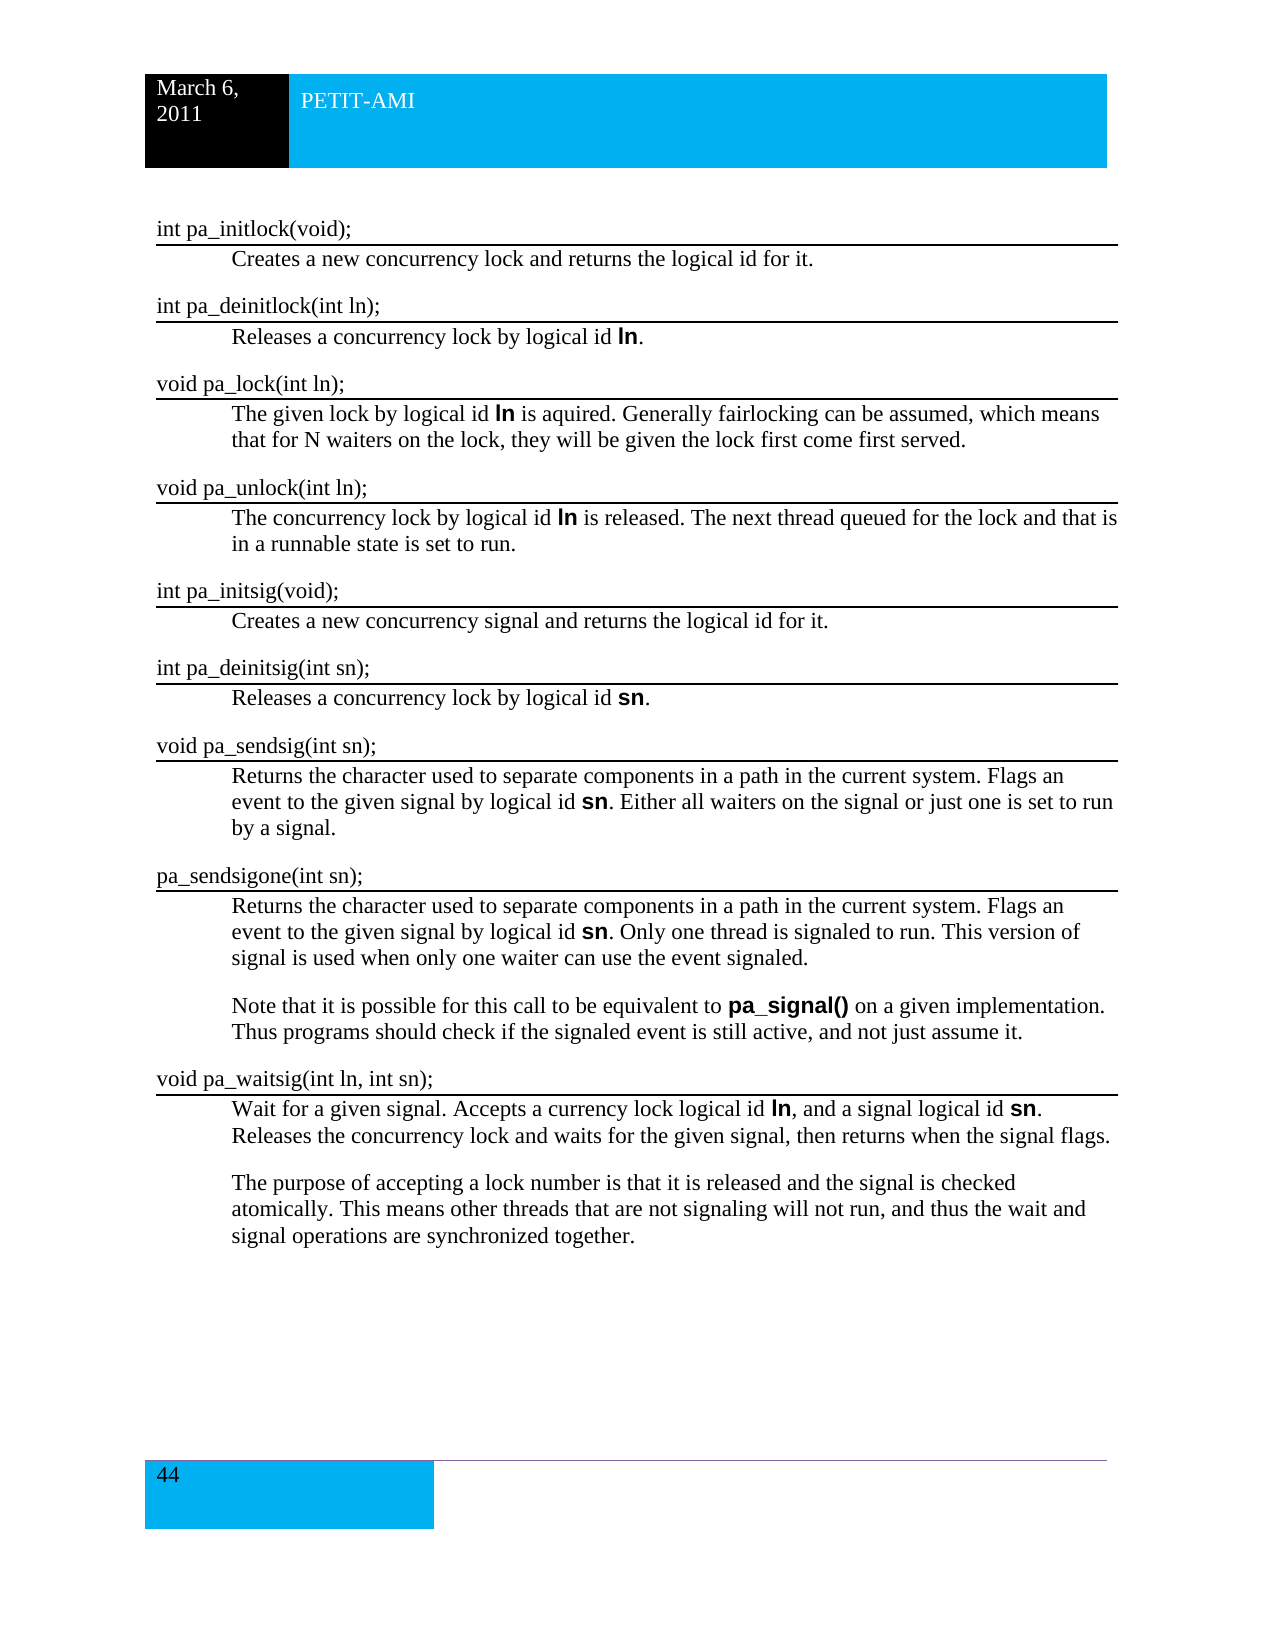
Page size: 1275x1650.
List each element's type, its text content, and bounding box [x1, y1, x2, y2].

text The concurrency lock by logical id ln is released. The next thread queued for the lock and that is in a runnable state is set to run. [231, 504, 1118, 556]
text Returns the character used to separate components in a path in the current system. Flags an event to the given signal by logical id sn. Only one thread is signaled to run. This version of signal is used when only one waiter can use the event signaled. [231, 892, 1118, 971]
text Creates a new concurrency signal and returns the logical id for it. [231, 608, 1118, 633]
text void pa_sendsig(int sn); [156, 732, 1118, 760]
text void pa_unlock(int ln); [156, 473, 1118, 502]
text Wait for a given signal. Accepts a currency lock logical id ln, and a signal logical id sn. Releases the concurrency lock and waits for the given signal, then returns when the signal flags. [231, 1096, 1118, 1148]
text int pa_initsig(void); [156, 577, 1118, 606]
text int pa_deinitlock(int ln); [156, 293, 1118, 321]
text Note that it is possible for this call to be equivalent to pa_signal() on a given implementation. Thus programs should check if the signaled event is still active, and not just assume it. [231, 992, 1118, 1044]
text The purpose of accepting a lock number is that it is released and the signal is checked atomically. This means other threads that are not signaling will not run, and thus the wait and signal operations are synchronized together. [231, 1169, 1118, 1248]
text Creates a new concurrency lock and returns the logical id for it. [231, 246, 1118, 272]
text Releases a concurrency lock by logical id ln. [231, 323, 1118, 349]
text void pa_waitsig(int ln, int sn); [156, 1065, 1118, 1094]
text int pa_deinitsig(int sn); [156, 654, 1118, 683]
text void pa_lock(int ln); [156, 370, 1118, 398]
text int pa_initlock(void); [156, 215, 1118, 244]
text pa_sendsigone(int sn); [156, 862, 1118, 890]
text The given lock by logical id ln is aquired. Generally fairlocking can be assumed, which means that for N waiters on the lock, they will be given the lock first come first served. [231, 400, 1118, 453]
text Returns the character used to separate components in a path in the current system. Flags an event to the given signal by logical id sn. Either all waiters on the signal or just one is set to run by a signal. [231, 762, 1118, 841]
text Releases a concurrency lock by logical id sn. [231, 685, 1118, 711]
